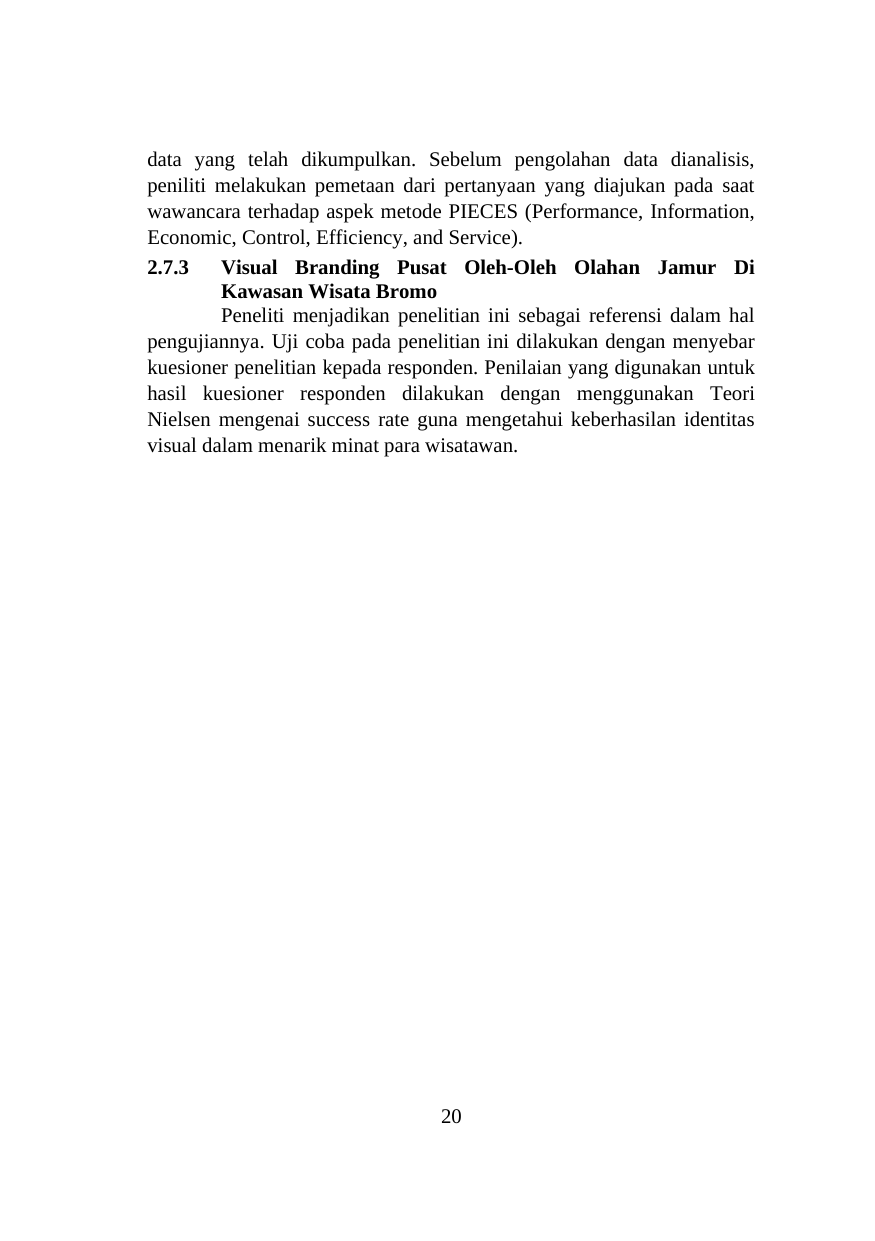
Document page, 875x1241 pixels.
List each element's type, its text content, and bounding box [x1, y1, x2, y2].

subtitle 2.7.3 Visual Branding Pusat Oleh-Oleh Olahan Jamur Di Kawasan Wisata Bromo [147, 255, 756, 303]
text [147, 147, 756, 249]
text Peneliti menjadikan penelitian ini sebagai referensi dalam hal pengujiannya. Uji coba pada penelitian ini dilakukan dengan menyebar kuesioner penelitian kepada responden. Penilaian yang digunakan untuk hasil kuesioner responden dilakukan dengan menggunakan Teori Nielsen mengenai success rate guna mengetahui keberhasilan identitas visual dalam menarik minat para wisatawan. [147, 303, 756, 457]
